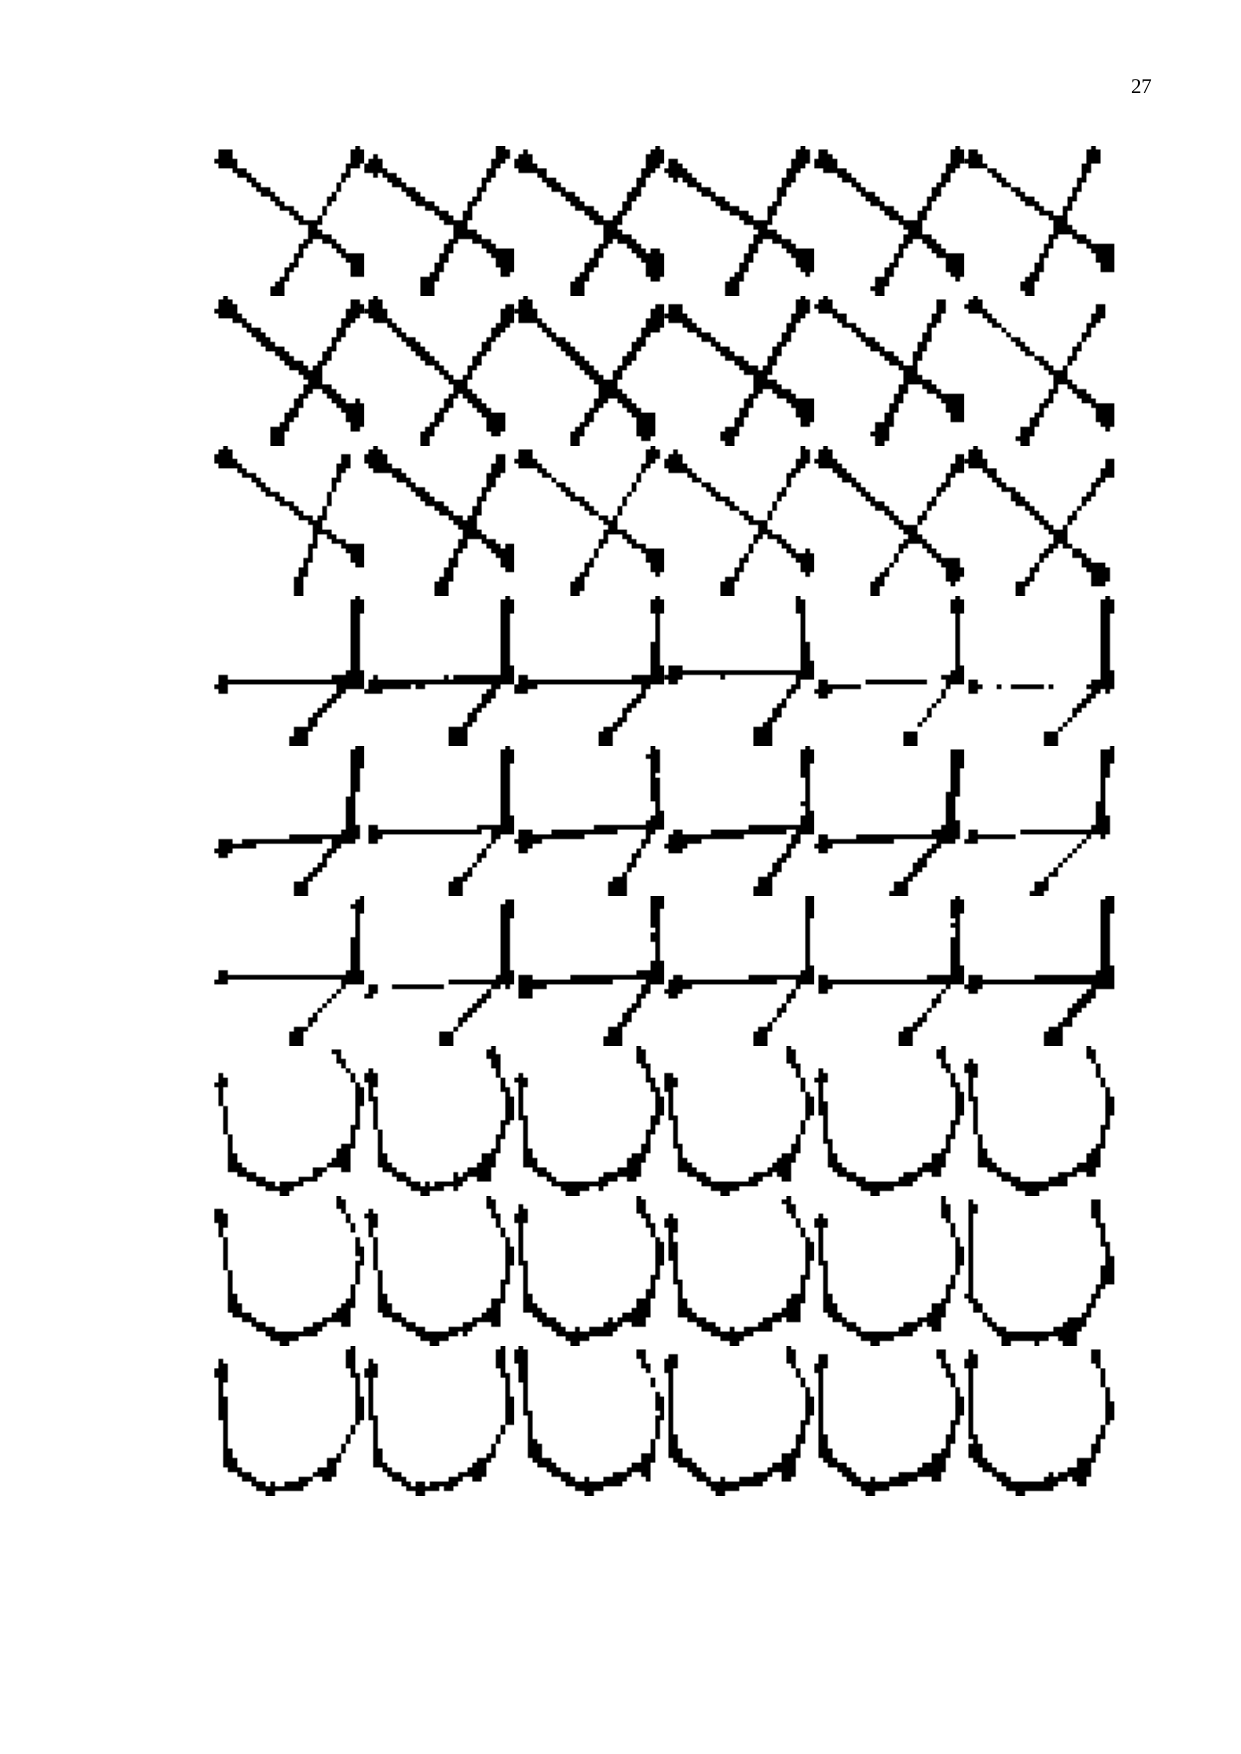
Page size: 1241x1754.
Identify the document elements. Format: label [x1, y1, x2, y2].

picture [214, 146, 1115, 1496]
